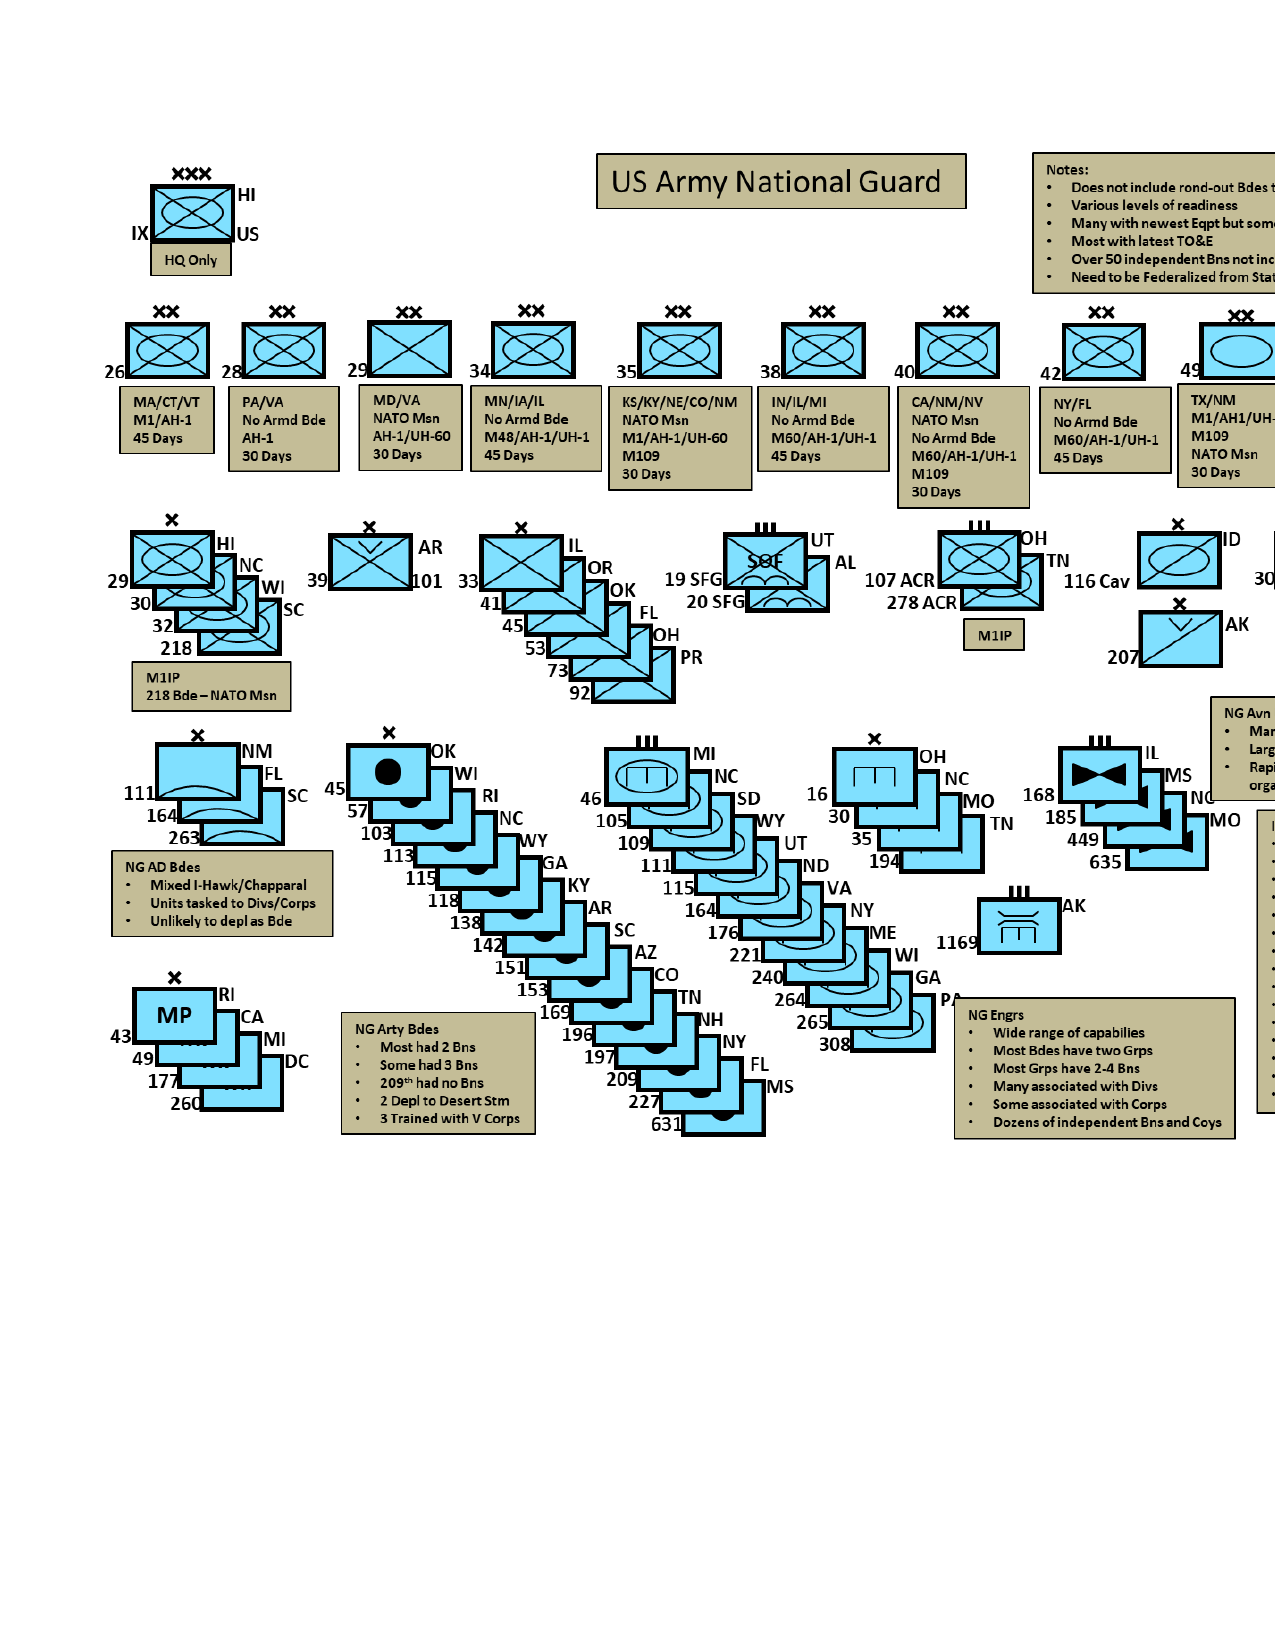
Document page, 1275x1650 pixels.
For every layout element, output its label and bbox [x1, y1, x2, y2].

picture [91, 150, 1275, 1148]
